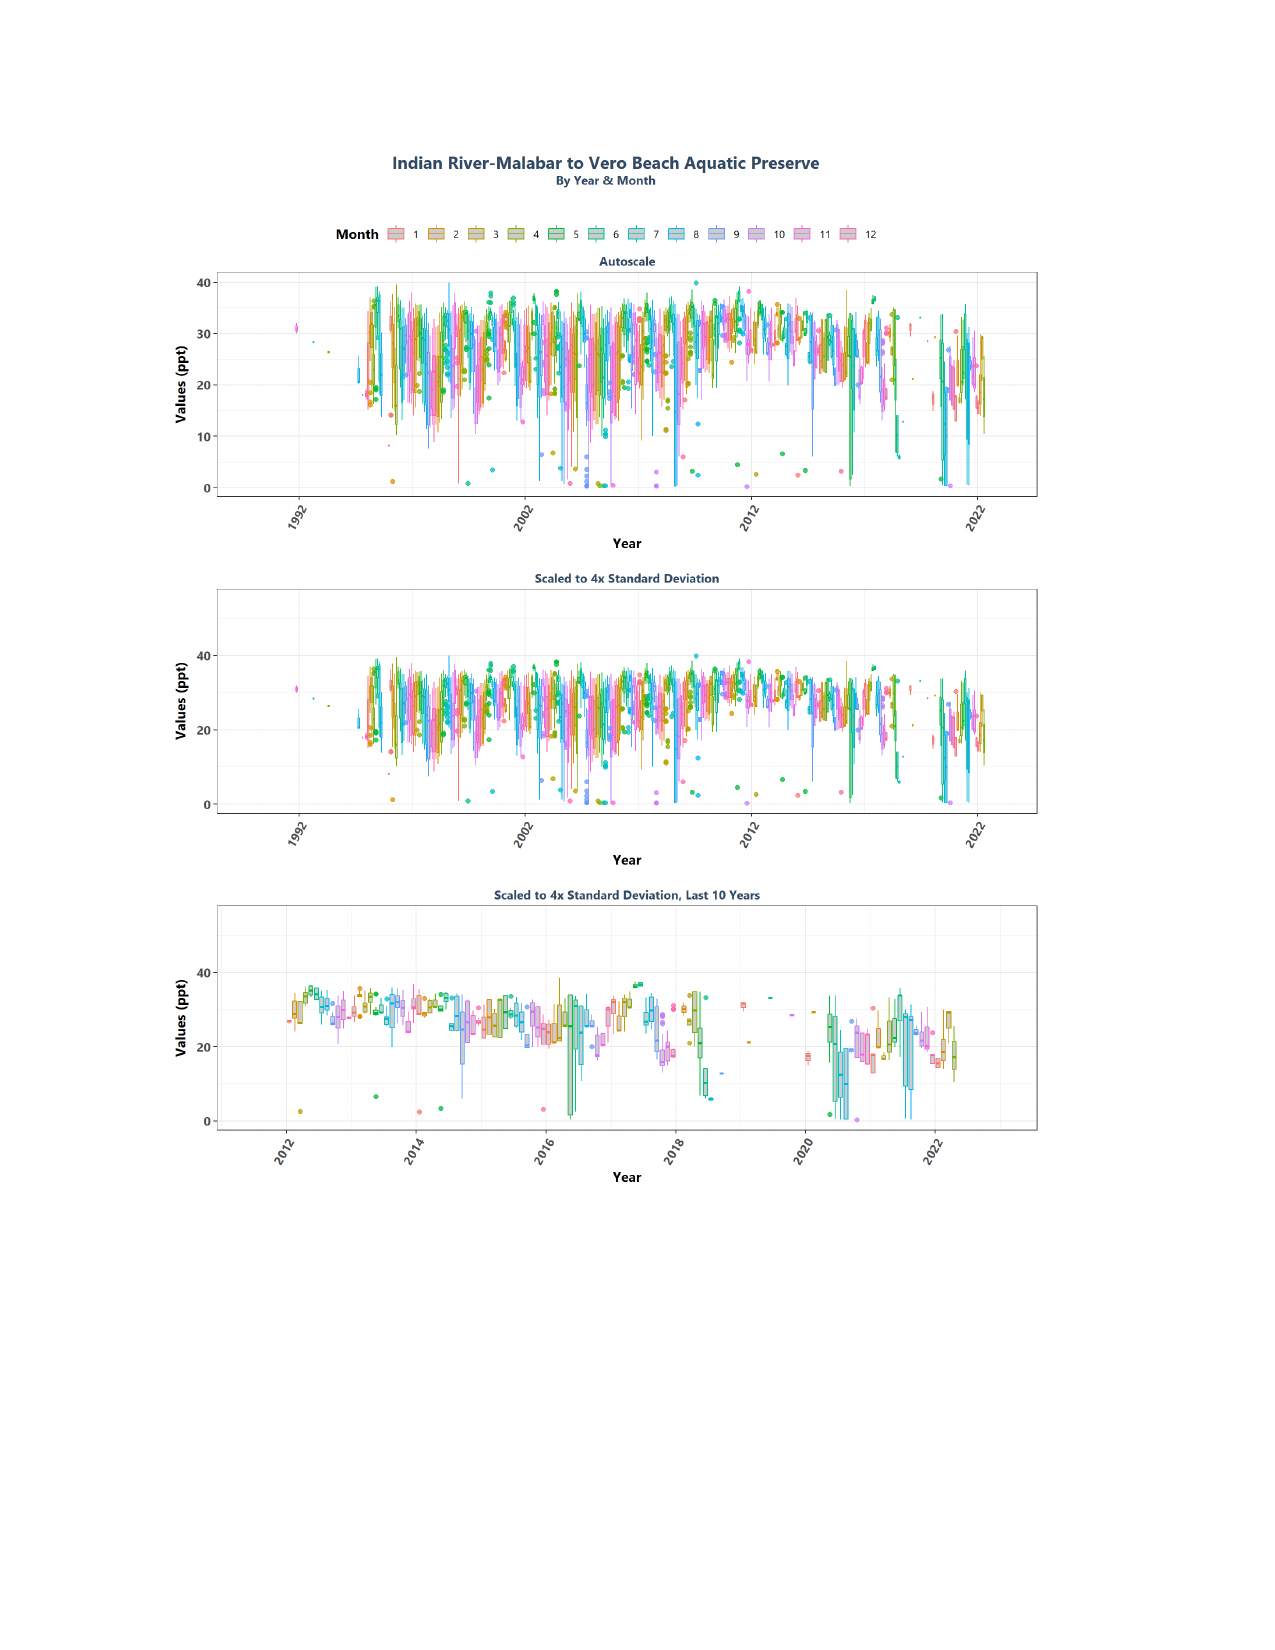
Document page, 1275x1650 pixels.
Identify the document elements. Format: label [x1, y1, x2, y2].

picture [168, 150, 1044, 1200]
